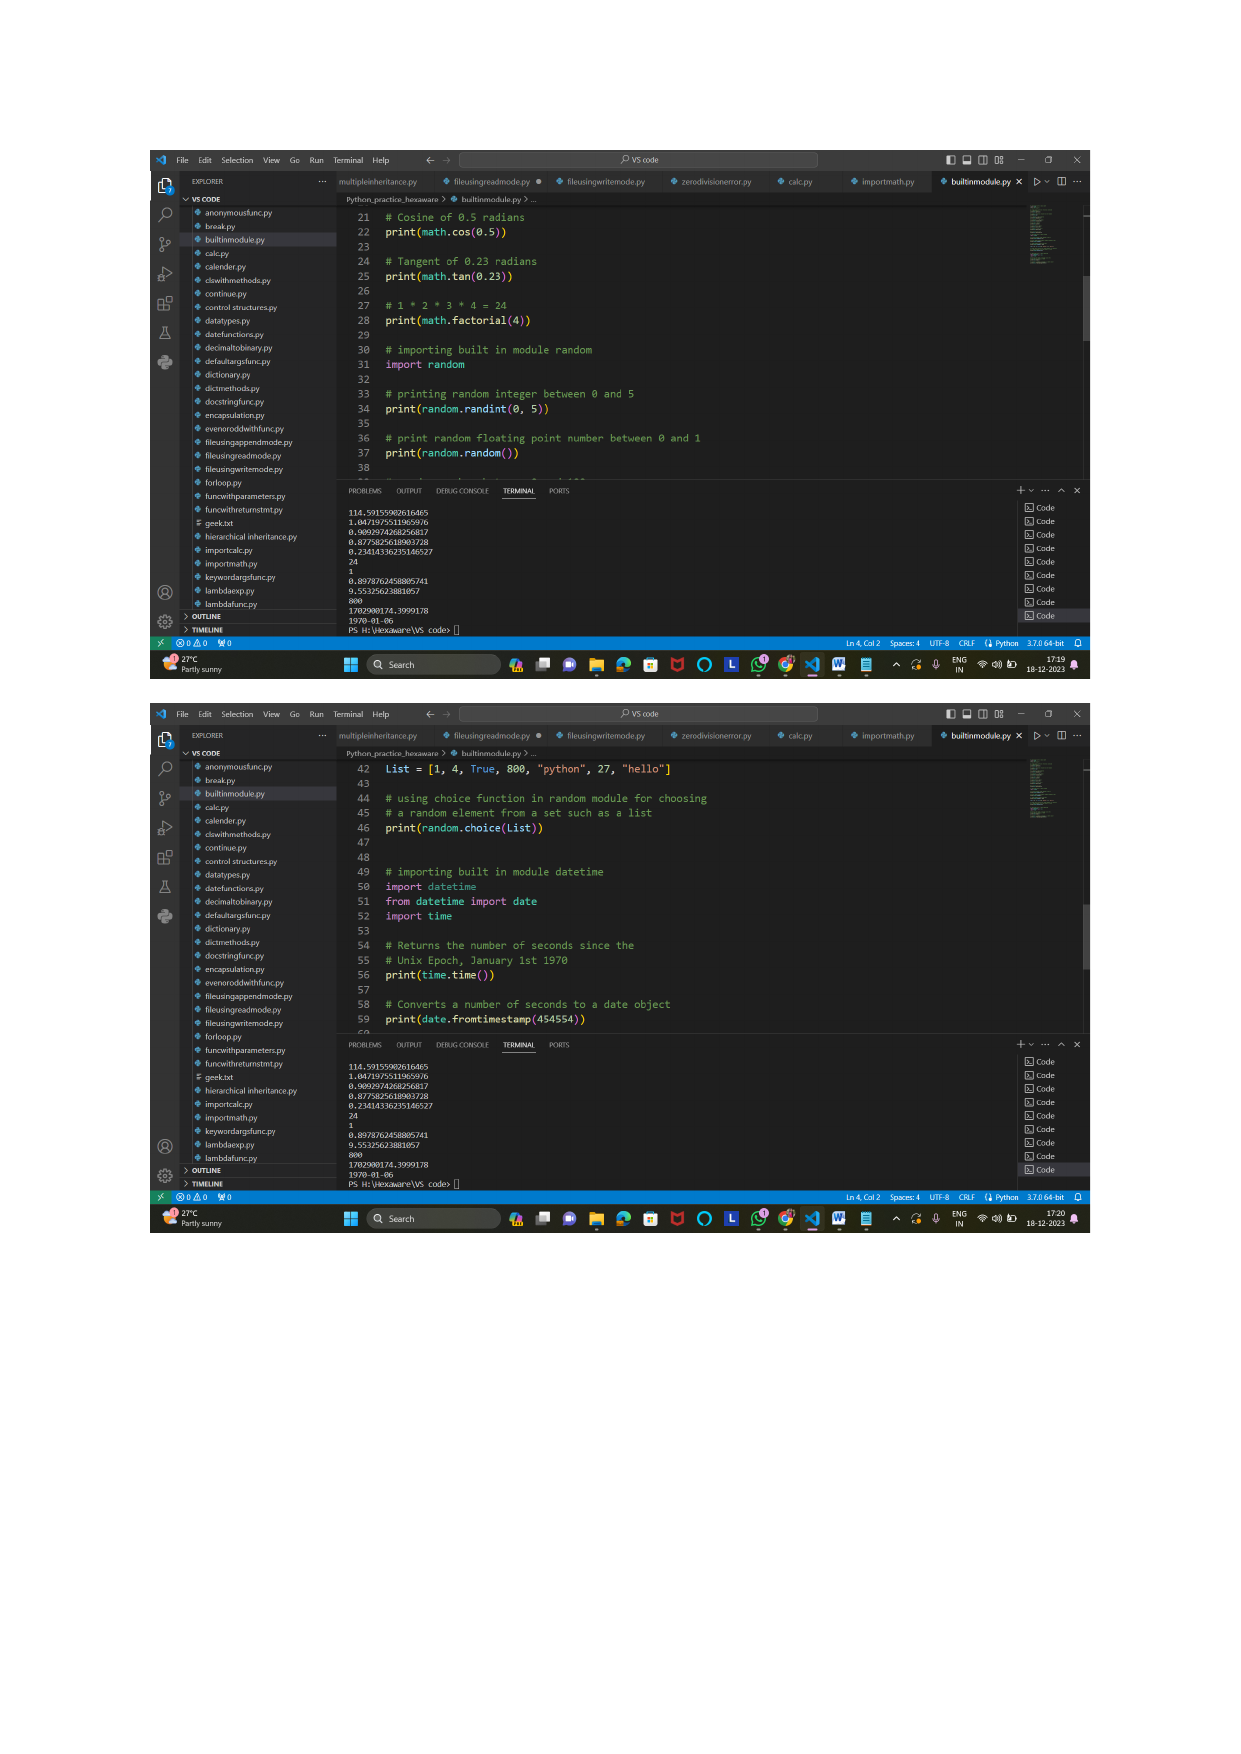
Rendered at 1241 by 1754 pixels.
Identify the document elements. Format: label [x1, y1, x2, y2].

picture [150, 703, 1091, 1233]
picture [150, 150, 1091, 679]
